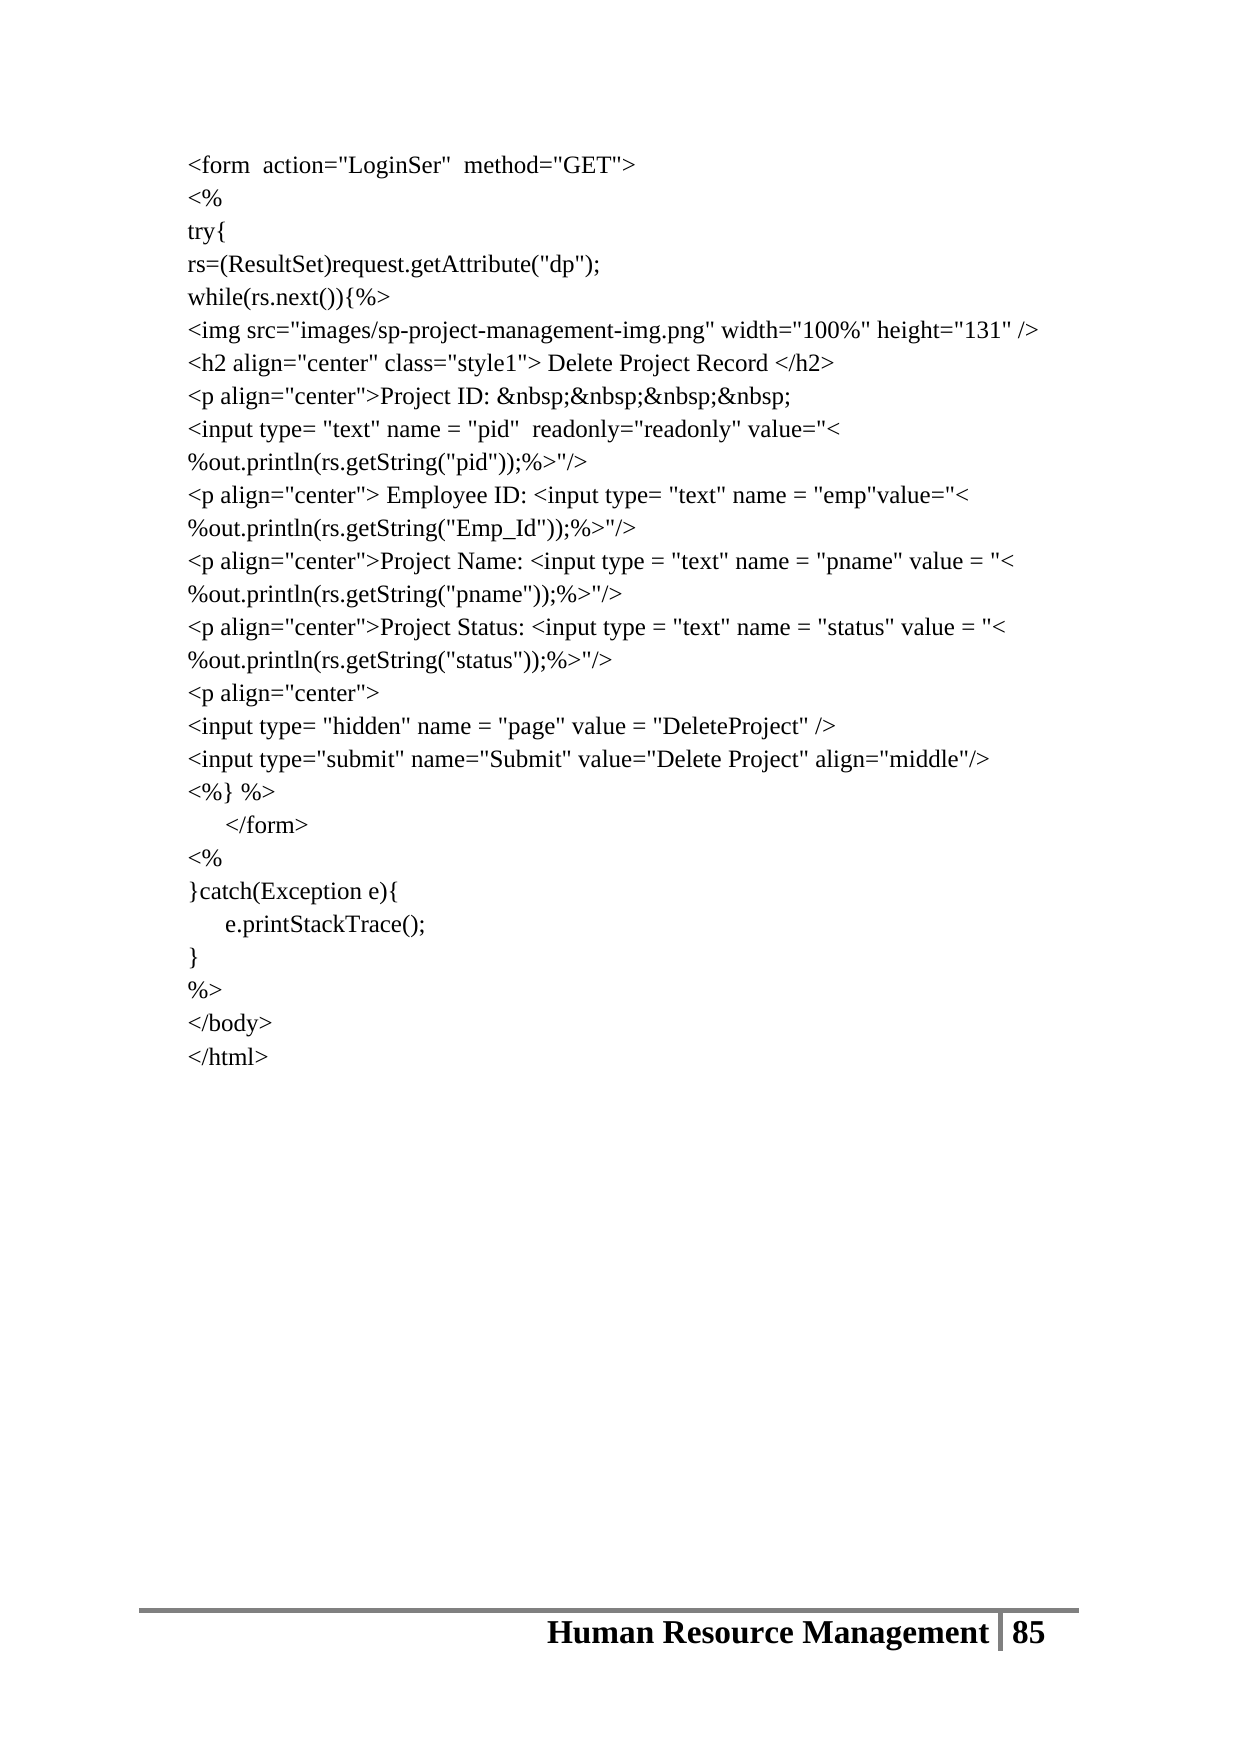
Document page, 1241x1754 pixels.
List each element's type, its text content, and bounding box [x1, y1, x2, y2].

text rs=(ResultSet)request.getAttribute("dp"); [187, 249, 1090, 278]
text <img src="images/sp-project-management-img.png" width="100%" height="131" /> [187, 315, 1090, 344]
text <input type="submit" name="Submit" value="Delete Project" align="middle"/> [187, 744, 1090, 773]
text <% [187, 183, 1090, 212]
text }catch(Exception e){ [187, 876, 1090, 905]
text <input type= "text" name = "pid" readonly="readonly" value="<%out.println(rs.getString("pid"));%>"/> [187, 414, 1090, 476]
text } [187, 942, 1090, 971]
text <p align="center">Project Name: <input type = "text" name = "pname" value = "<%out.println(rs.getString("pname"));%>"/> [187, 546, 1090, 608]
text </html> [187, 1042, 1090, 1070]
text <p align="center">Project Status: <input type = "text" name = "status" value = "<%out.println(rs.getString("status"));%>"/> [187, 612, 1090, 674]
text <%} %> [187, 777, 1090, 806]
text <form action="LoginSer" method="GET"> [187, 150, 1090, 179]
text <p align="center">Project ID: &nbsp;&nbsp;&nbsp;&nbsp; [187, 381, 1090, 410]
text <p align="center"> [187, 678, 1090, 707]
text <% [187, 843, 1090, 872]
text e.printStackTrace(); [187, 909, 1090, 938]
text <h2 align="center" class="style1"> Delete Project Record </h2> [187, 348, 1090, 377]
text while(rs.next()){%> [187, 282, 1090, 311]
text <p align="center"> Employee ID: <input type= "text" name = "emp"value="<%out.println(rs.getString("Emp_Id"));%>"/> [187, 480, 1090, 542]
text <input type= "hidden" name = "page" value = "DeleteProject" /> [187, 711, 1090, 740]
text </body> [187, 1008, 1090, 1037]
text %> [187, 976, 1090, 1004]
text try{ [187, 216, 1090, 245]
text </form> [187, 810, 1090, 839]
